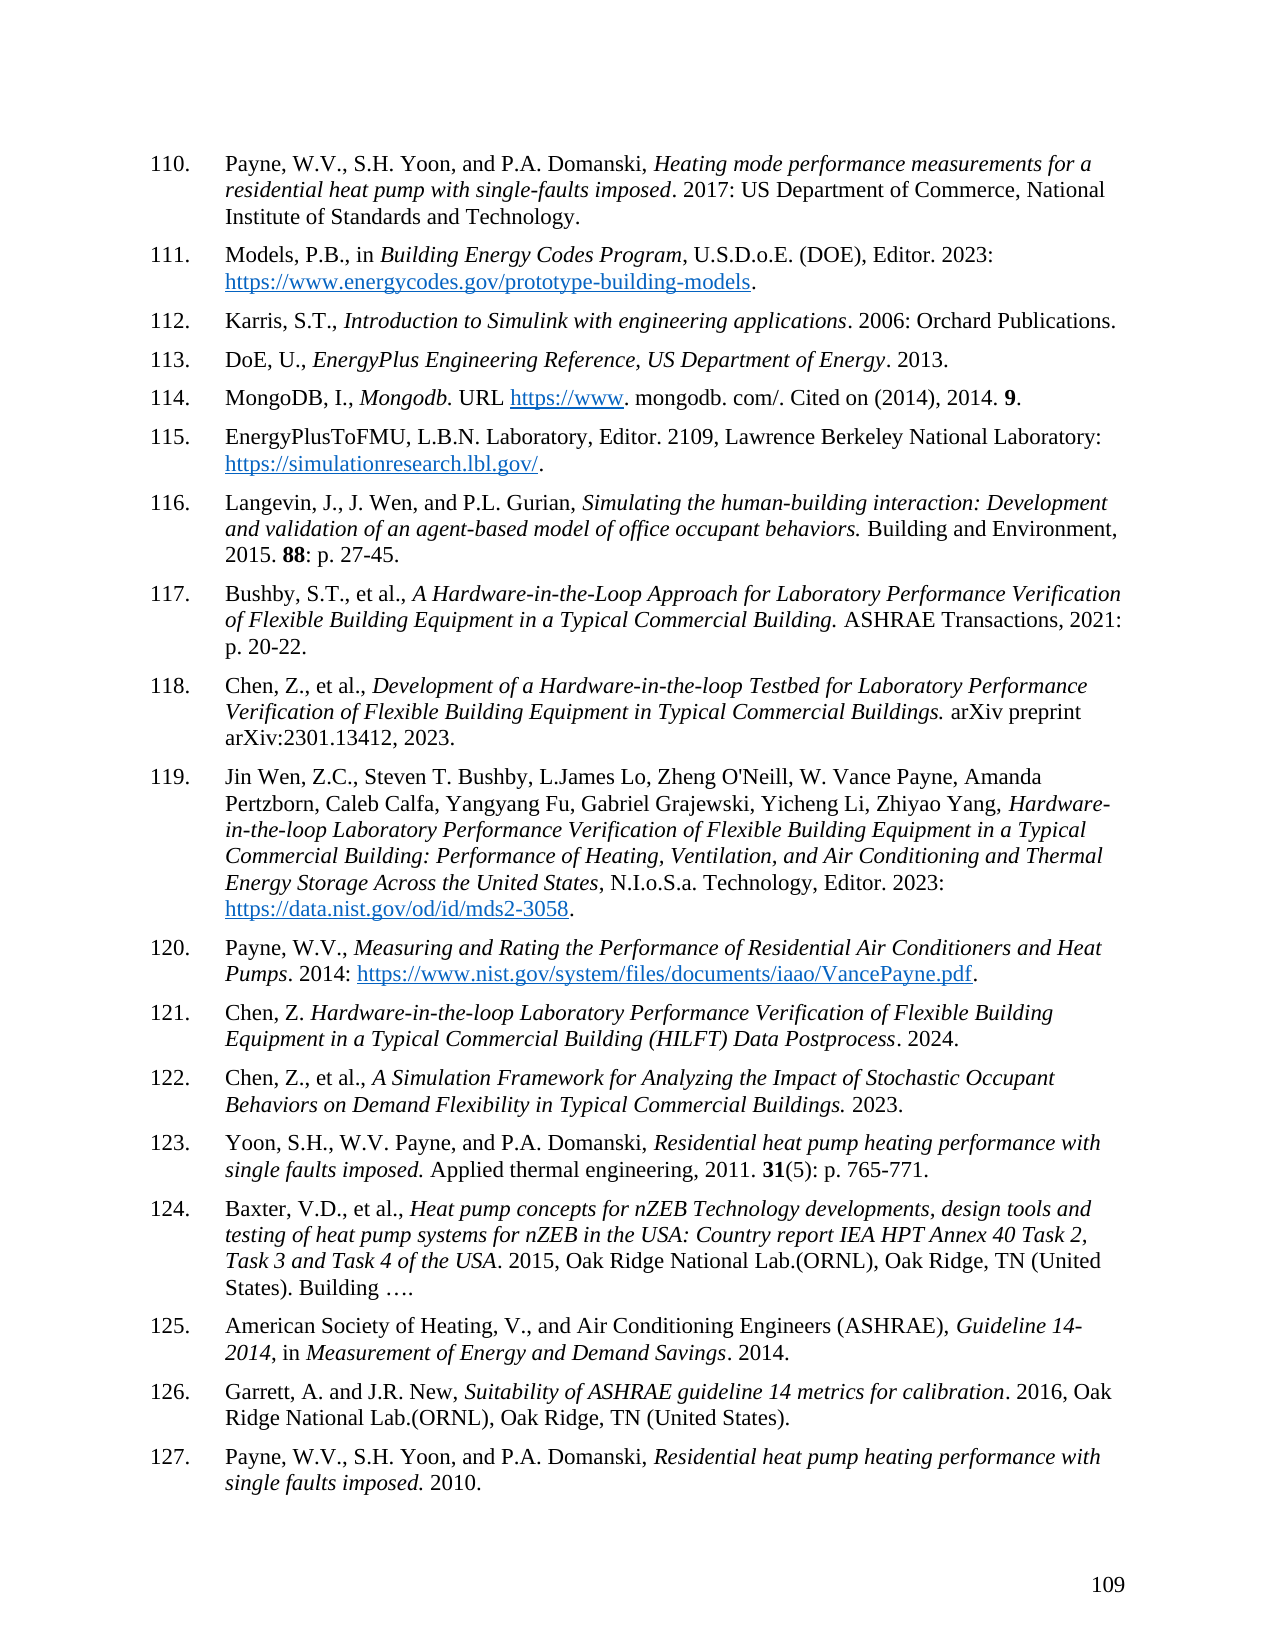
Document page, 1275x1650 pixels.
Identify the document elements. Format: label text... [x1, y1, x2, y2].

text 125. American Society of Heating, V., and Air Conditioning Engineers (ASHRAE), Guideline 14-2014, in Measurement of Energy and Demand Savings. 2014. [150, 1313, 1125, 1365]
text 110. Payne, W.V., S.H. Yoon, and P.A. Domanski, Heating mode performance measurements for a residential heat pump with single-faults imposed. 2017: US Department of Commerce, National Institute of Standards and Technology. [150, 150, 1125, 229]
text 115. EnergyPlusToFMU, L.B.N. Laboratory, Editor. 2109, Lawrence Berkeley National Laboratory: https://simulationresearch.lbl.gov/. [150, 423, 1125, 476]
text 127. Payne, W.V., S.H. Yoon, and P.A. Domanski, Residential heat pump heating performance with single faults imposed. 2010. [150, 1443, 1125, 1496]
text 114. MongoDB, I., Mongodb. URL https://www. mongodb. com/. Cited on (2014), 2014. 9. [150, 384, 1125, 411]
text 120. Payne, W.V., Measuring and Rating the Performance of Residential Air Conditioners and Heat Pumps. 2014: https://www.nist.gov/system/files/documents/iaao/VancePayne.pdf. [150, 934, 1125, 987]
text 126. Garrett, A. and J.R. New, Suitability of ASHRAE guideline 14 metrics for calibration. 2016, Oak Ridge National Lab.(ORNL), Oak Ridge, TN (United States). [150, 1378, 1125, 1431]
text 113. DoE, U., EnergyPlus Engineering Reference, US Department of Energy. 2013. [150, 346, 1125, 372]
text 116. Langevin, J., J. Wen, and P.L. Gurian, Simulating the human-building interaction: Development and validation of an agent-based model of office occupant behaviors. Building and Environment, 2015. 88: p. 27-45. [150, 488, 1125, 568]
text 122. Chen, Z., et al., A Simulation Framework for Analyzing the Impact of Stochastic Occupant Behaviors on Demand Flexibility in Typical Commercial Buildings. 2023. [150, 1064, 1125, 1117]
text 112. Karris, S.T., Introduction to Simulink with engineering applications. 2006: Orchard Publications. [150, 307, 1125, 333]
text 121. Chen, Z. Hardware-in-the-loop Laboratory Performance Verification of Flexible Building Equipment in a Typical Commercial Building (HILFT) Data Postprocess. 2024. [150, 999, 1125, 1052]
text 119. Jin Wen, Z.C., Steven T. Bushby, L.James Lo, Zheng O'Neill, W. Vance Payne, Amanda Pertzborn, Caleb Calfa, Yangyang Fu, Gabriel Grajewski, Yicheng Li, Zhiyao Yang, Hardware-in-the-loop Laboratory Performance Verification of Flexible Building Equipment in a Typical Commercial Building: Performance of Heating, Ventilation, and Air Conditioning and Thermal Energy Storage Across the United States, N.I.o.S.a. Technology, Editor. 2023: https://data.nist.gov/od/id/mds2-3058. [150, 763, 1125, 921]
text 118. Chen, Z., et al., Development of a Hardware-in-the-loop Testbed for Laboratory Performance Verification of Flexible Building Equipment in Typical Commercial Buildings. arXiv preprint arXiv:2301.13412, 2023. [150, 672, 1125, 751]
text 117. Bushby, S.T., et al., A Hardware-in-the-Loop Approach for Laboratory Performance Verification of Flexible Building Equipment in a Typical Commercial Building. ASHRAE Transactions, 2021: p. 20-22. [150, 580, 1125, 659]
text 123. Yoon, S.H., W.V. Payne, and P.A. Domanski, Residential heat pump heating performance with single faults imposed. Applied thermal engineering, 2011. 31(5): p. 765-771. [150, 1129, 1125, 1182]
text 124. Baxter, V.D., et al., Heat pump concepts for nZEB Technology developments, design tools and testing of heat pump systems for nZEB in the USA: Country report IEA HPT Annex 40 Task 2, Task 3 and Task 4 of the USA. 2015, Oak Ridge National Lab.(ORNL), Oak Ridge, TN (United States). Building …. [150, 1195, 1125, 1300]
text 111. Models, P.B., in Building Energy Codes Program, U.S.D.o.E. (DOE), Editor. 2023: https://www.energycodes.gov/prototype-building-models. [150, 242, 1125, 294]
